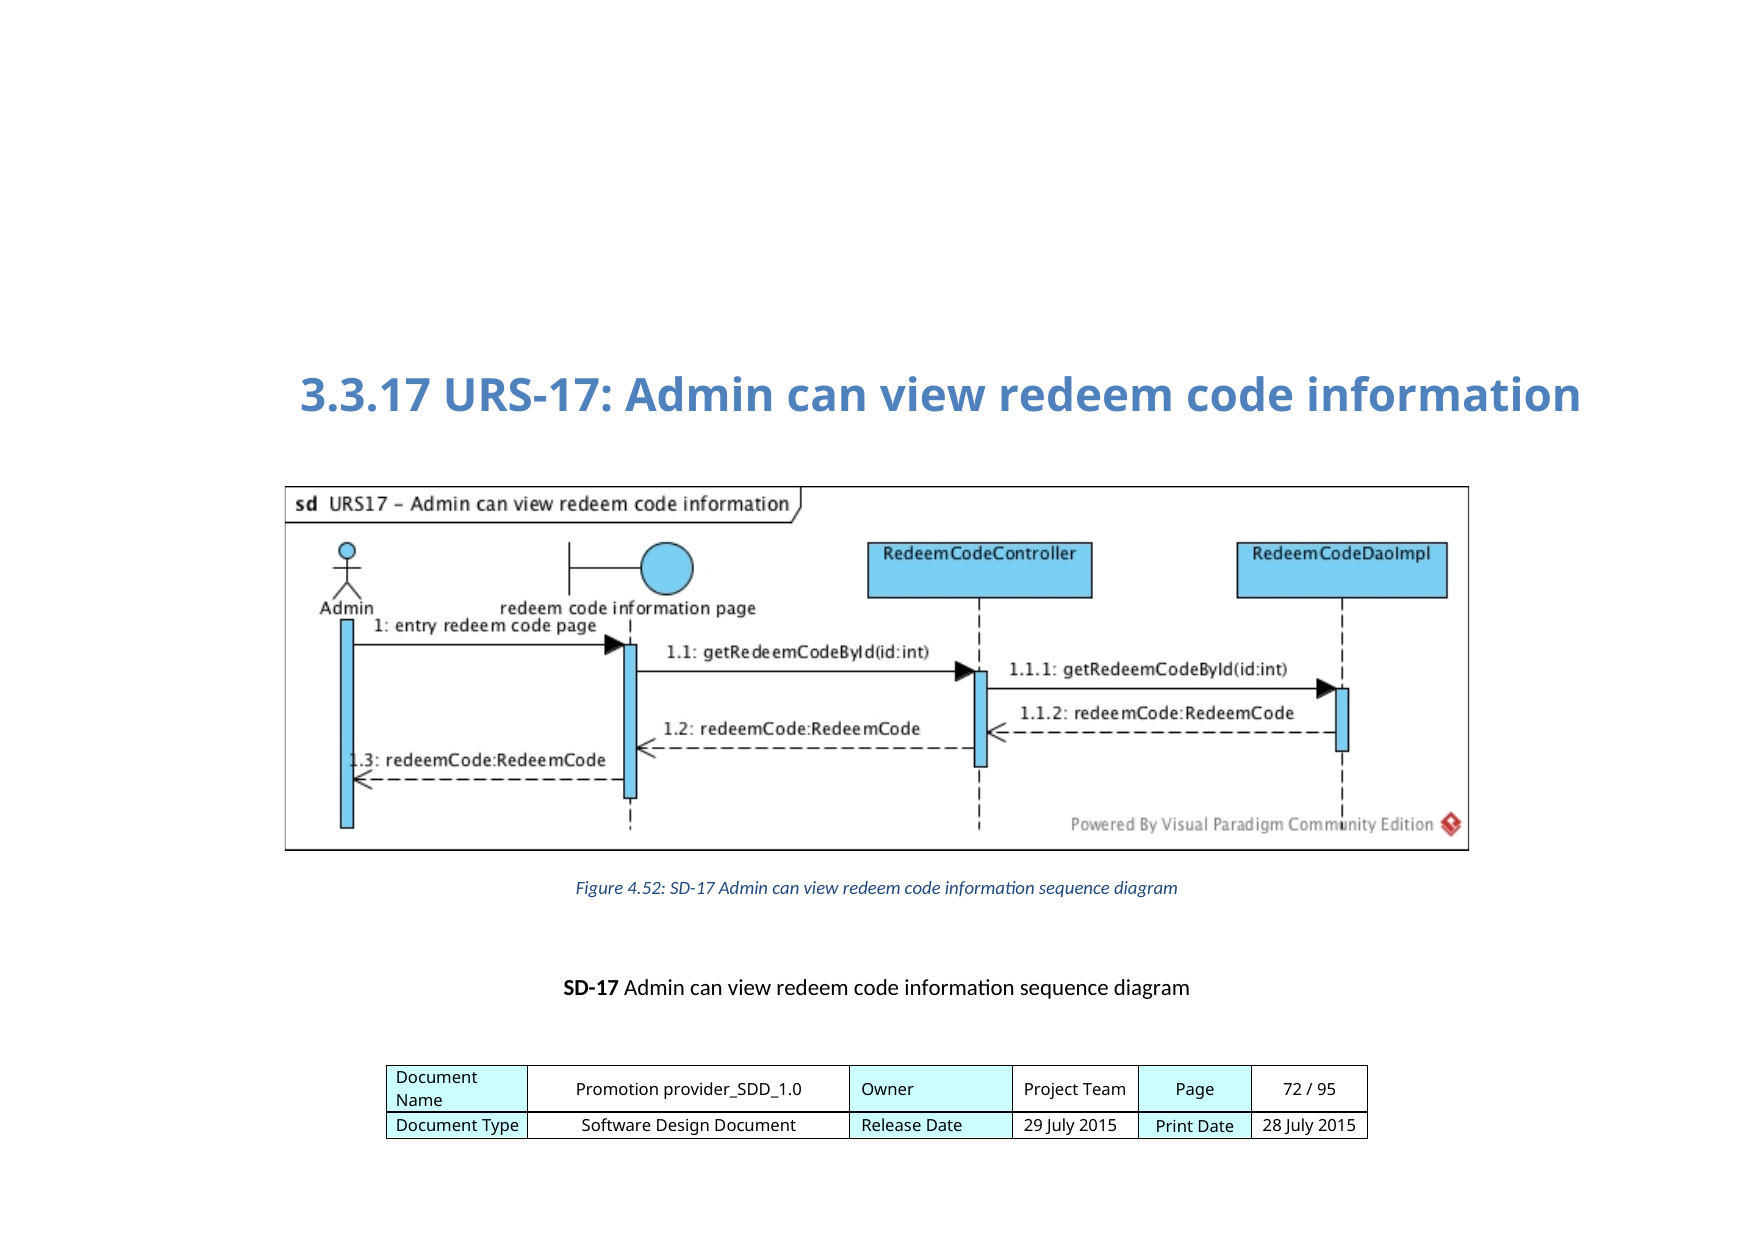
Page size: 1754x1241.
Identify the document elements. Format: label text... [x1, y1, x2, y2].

text SD-17 Admin can view redeem code information sequence diagram [150, 973, 1604, 1001]
picture [284, 486, 1470, 851]
subtitle 3.3.17 URS-17: Admin can view redeem code information [150, 362, 1604, 424]
